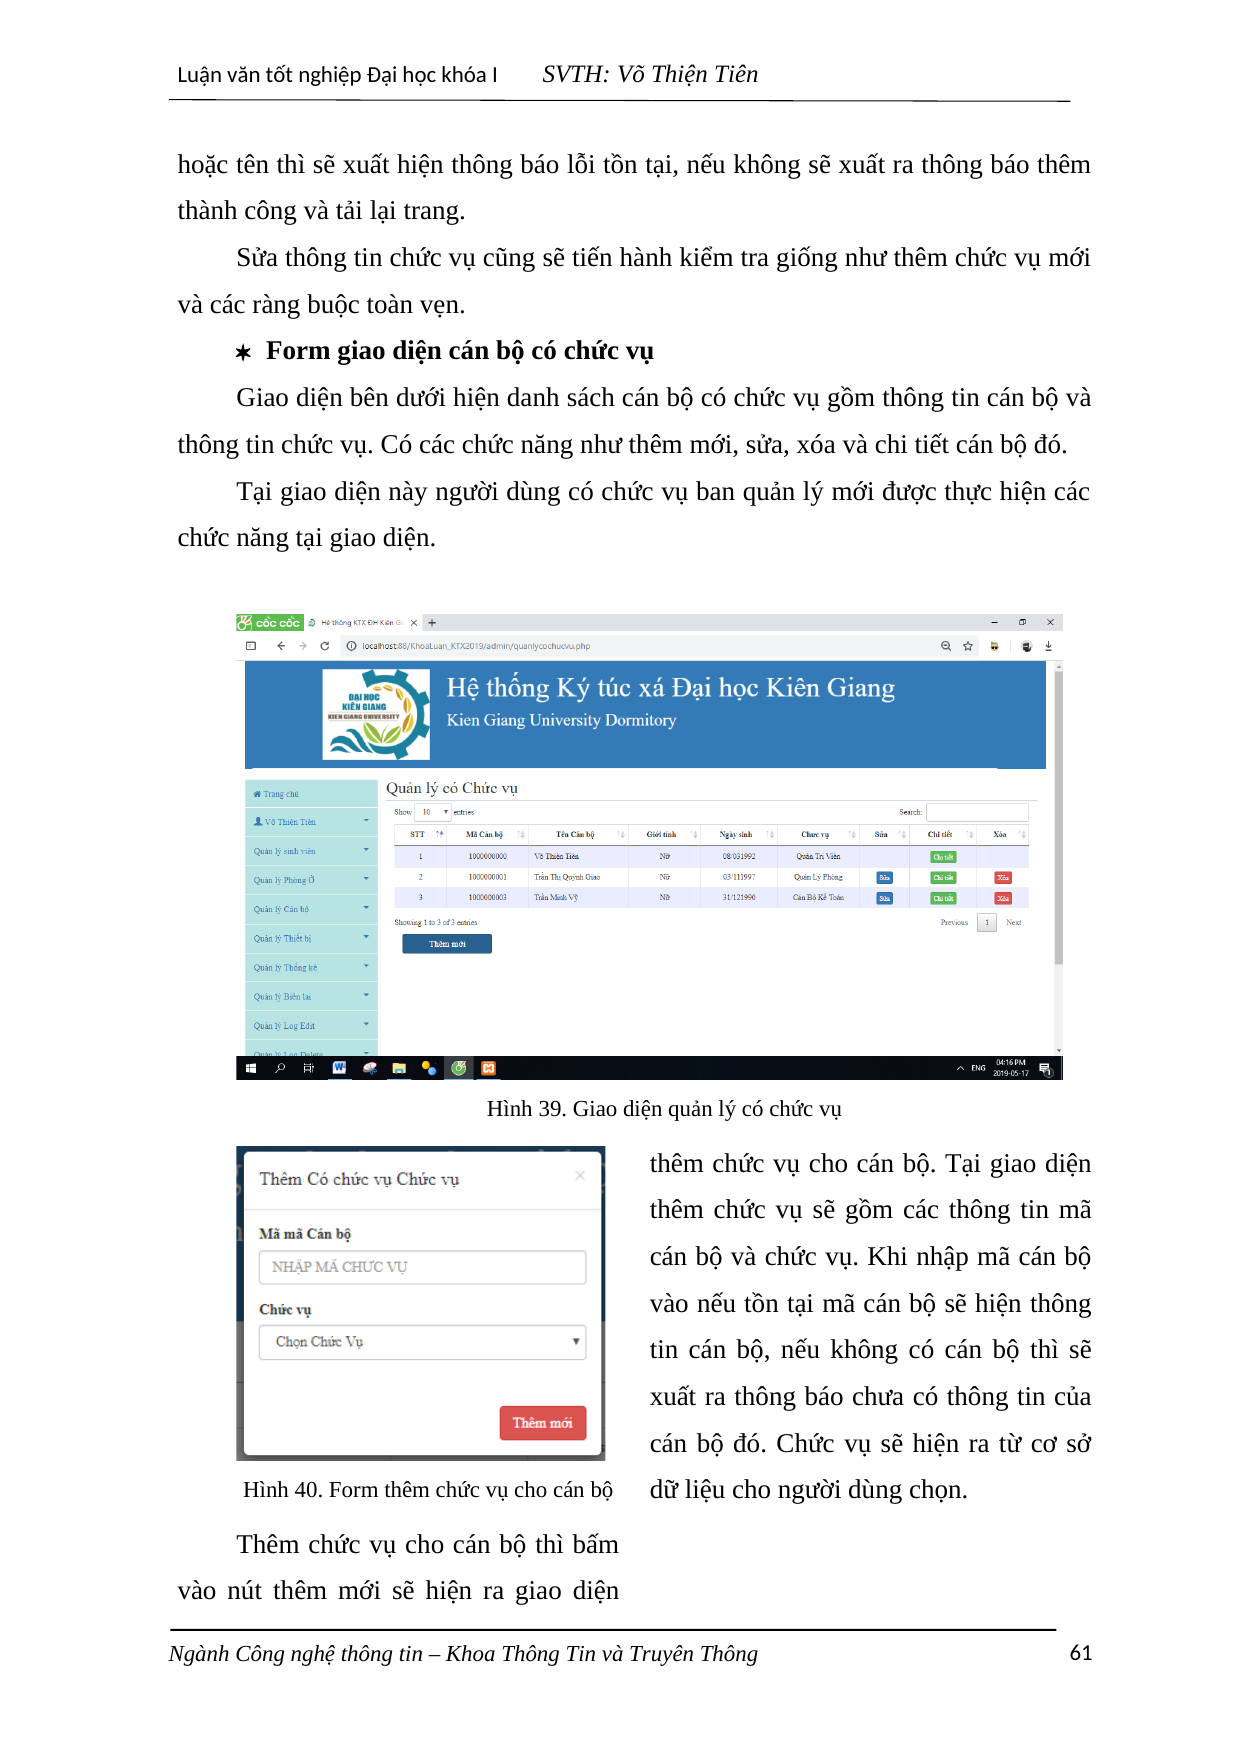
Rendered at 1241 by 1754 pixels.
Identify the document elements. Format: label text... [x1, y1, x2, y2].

picture [236, 1146, 606, 1461]
list Form giao diện cán bộ có chức vụ [177, 334, 1092, 366]
text Giao diện bên dưới hiện danh sách cán bộ có chức vụ gồm thông tin cán bộ và thông tin chức vụ. Có các chức năng như thêm mới, sửa, xóa và chi tiết cán bộ đó. [177, 381, 1092, 459]
text Hình 39. Giao diện quản lý có chức vụ [236, 1095, 1092, 1121]
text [177, 148, 1092, 226]
text Thêm chức vụ cho cán bộ thì bấm vào nút thêm mới sẽ hiện ra giao diện thêm chức vụ cho cán bộ. Tại giao diện thêm chức vụ sẽ gồm các thông tin mã cán bộ và chức vụ. Khi nhập mã cán bộ vào nếu tồn tại mã cán bộ sẽ hiện thông tin cán bộ, nếu không có cán bộ thì sẽ xuất ra thông báo chưa có thông tin của cán bộ đó. Chức vụ sẽ hiện ra từ cơ sở dữ liệu cho người dùng chọn. [177, 1528, 620, 1606]
text Thêm chức vụ cho cán bộ thì bấm vào nút thêm mới sẽ hiện ra giao diện thêm chức vụ cho cán bộ. Tại giao diện thêm chức vụ sẽ gồm các thông tin mã cán bộ và chức vụ. Khi nhập mã cán bộ vào nếu tồn tại mã cán bộ sẽ hiện thông tin cán bộ, nếu không có cán bộ thì sẽ xuất ra thông báo chưa có thông tin của cán bộ đó. Chức vụ sẽ hiện ra từ cơ sở dữ liệu cho người dùng chọn. [649, 1147, 1092, 1505]
text Hình 40. Form thêm chức vụ cho cán bộ [236, 1476, 620, 1502]
picture [236, 614, 1063, 1080]
text Sửa thông tin chức vụ cũng sẽ tiến hành kiểm tra giống như thêm chức vụ mới và các ràng buộc toàn vẹn. [177, 241, 1092, 319]
text Tại giao diện này người dùng có chức vụ ban quản lý mới được thực hiện các chức năng tại giao diện. [177, 474, 1092, 552]
